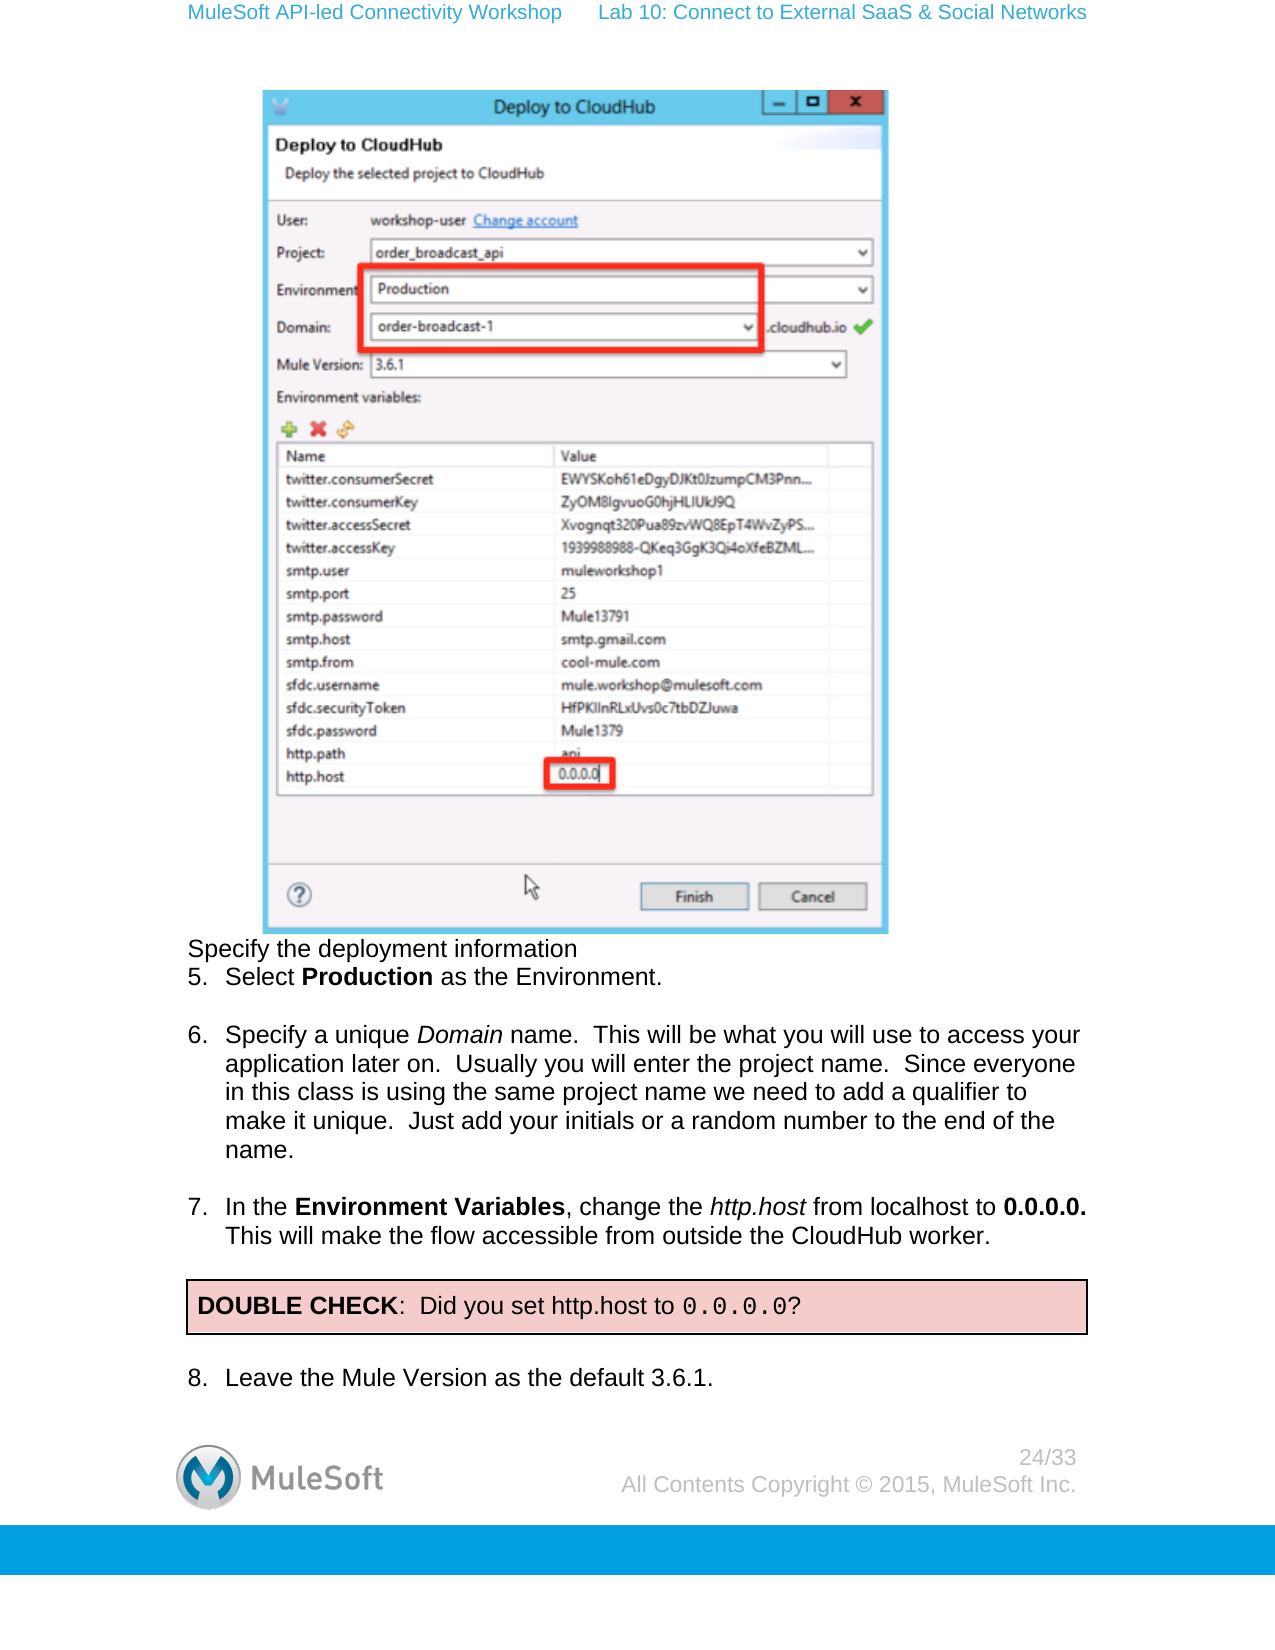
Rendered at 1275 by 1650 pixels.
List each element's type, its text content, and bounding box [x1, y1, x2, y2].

table_header DOUBLE CHECK: Did you set http.host to 0.0.0.0? [188, 1281, 1086, 1332]
list Specify a unique Domain name. This will be what you will use to access your application later on. Usually you will enter the project name. Since everyone in this class is using the same project name we need to add a qualifier to make it unique. Just add your initials or a random number to the end of the name. [187, 1020, 1087, 1164]
text Specify the deployment information [187, 934, 1087, 962]
picture [262, 90, 889, 934]
list In the Environment Variables, change the http.host from localhost to 0.0.0.0. This will make the flow accessible from outside the CloudHub worker. [187, 1192, 1087, 1250]
list Leave the Mule Version as the default 3.6.1. [187, 1363, 1087, 1392]
picture [176, 1444, 385, 1511]
list Select Production as the Environment. [187, 962, 1087, 991]
